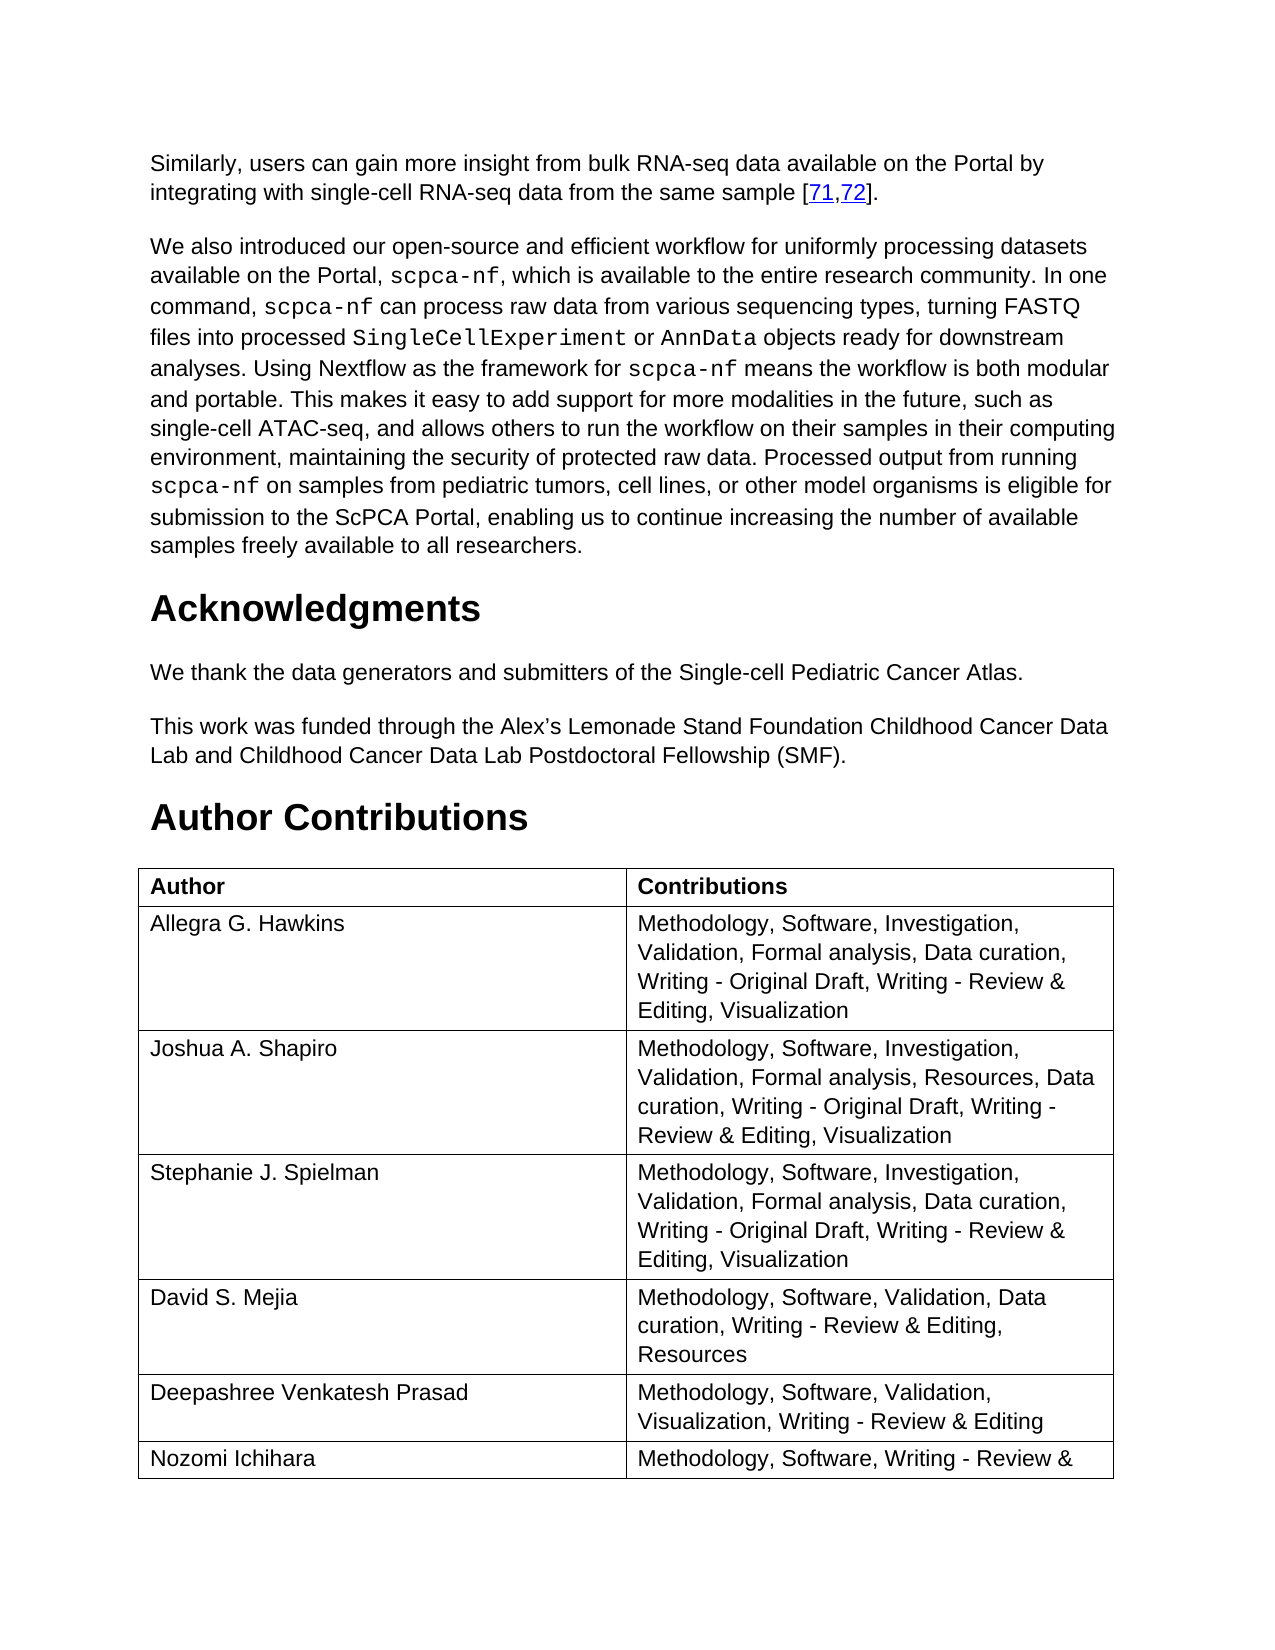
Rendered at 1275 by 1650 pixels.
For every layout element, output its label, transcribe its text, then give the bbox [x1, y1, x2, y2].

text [150, 150, 1125, 205]
table_cell Nozomi Ichihara [139, 1442, 626, 1478]
table_cell Methodology, Software, Investigation, Validation, Formal analysis, Resources, Data curation, Writing - Original Draft, Writing - Review & Editing, Visualization [627, 1031, 1113, 1154]
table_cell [627, 1442, 1113, 1478]
text We thank the data generators and submitters of the Single-cell Pediatric Cancer Atlas. [150, 659, 1125, 685]
table_cell Stephanie J. Spielman [139, 1155, 626, 1279]
text This work was funded through the Alex’s Lemonade Stand Foundation Childhood Cancer Data Lab and Childhood Cancer Data Lab Postdoctoral Fellowship (SMF). [150, 713, 1125, 768]
table_cell David S. Mejia [139, 1280, 626, 1374]
table_header Author [139, 869, 626, 906]
table_cell Allegra G. Hawkins [139, 907, 626, 1030]
subtitle Author Contributions [150, 796, 1125, 839]
subtitle Acknowledgments [150, 586, 1125, 629]
table_cell Methodology, Software, Investigation, Validation, Formal analysis, Data curation, Writing - Original Draft, Writing - Review & Editing, Visualization [627, 1155, 1113, 1279]
table_cell Deepashree Venkatesh Prasad [139, 1375, 626, 1441]
text We also introduced our open-source and efficient workflow for uniformly processing datasets available on the Portal, scpca-nf, which is available to the entire research community. In one command, scpca-nf can process raw data from various sequencing types, turning FASTQ files into processed SingleCellExperiment or AnnData objects ready for downstream analyses. Using Nextflow as the framework for scpca-nf means the workflow is both modular and portable. This makes it easy to add support for more modalities in the future, such as single-cell ATAC-seq, and allows others to run the workflow on their samples in their computing environment, maintaining the security of protected raw data. Processed output from running scpca-nf on samples from pediatric tumors, cell lines, or other model organisms is eligible for submission to the ScPCA Portal, enabling us to continue increasing the number of available samples freely available to all researchers. [150, 233, 1125, 559]
table_cell Methodology, Software, Validation, Data curation, Writing - Review & Editing, Resources [627, 1280, 1113, 1374]
table_cell Methodology, Software, Validation, Visualization, Writing - Review & Editing [627, 1375, 1113, 1441]
table_cell Joshua A. Shapiro [139, 1031, 626, 1154]
table_header Contributions [627, 869, 1113, 906]
table_cell Methodology, Software, Investigation, Validation, Formal analysis, Data curation, Writing - Original Draft, Writing - Review & Editing, Visualization [627, 907, 1113, 1030]
